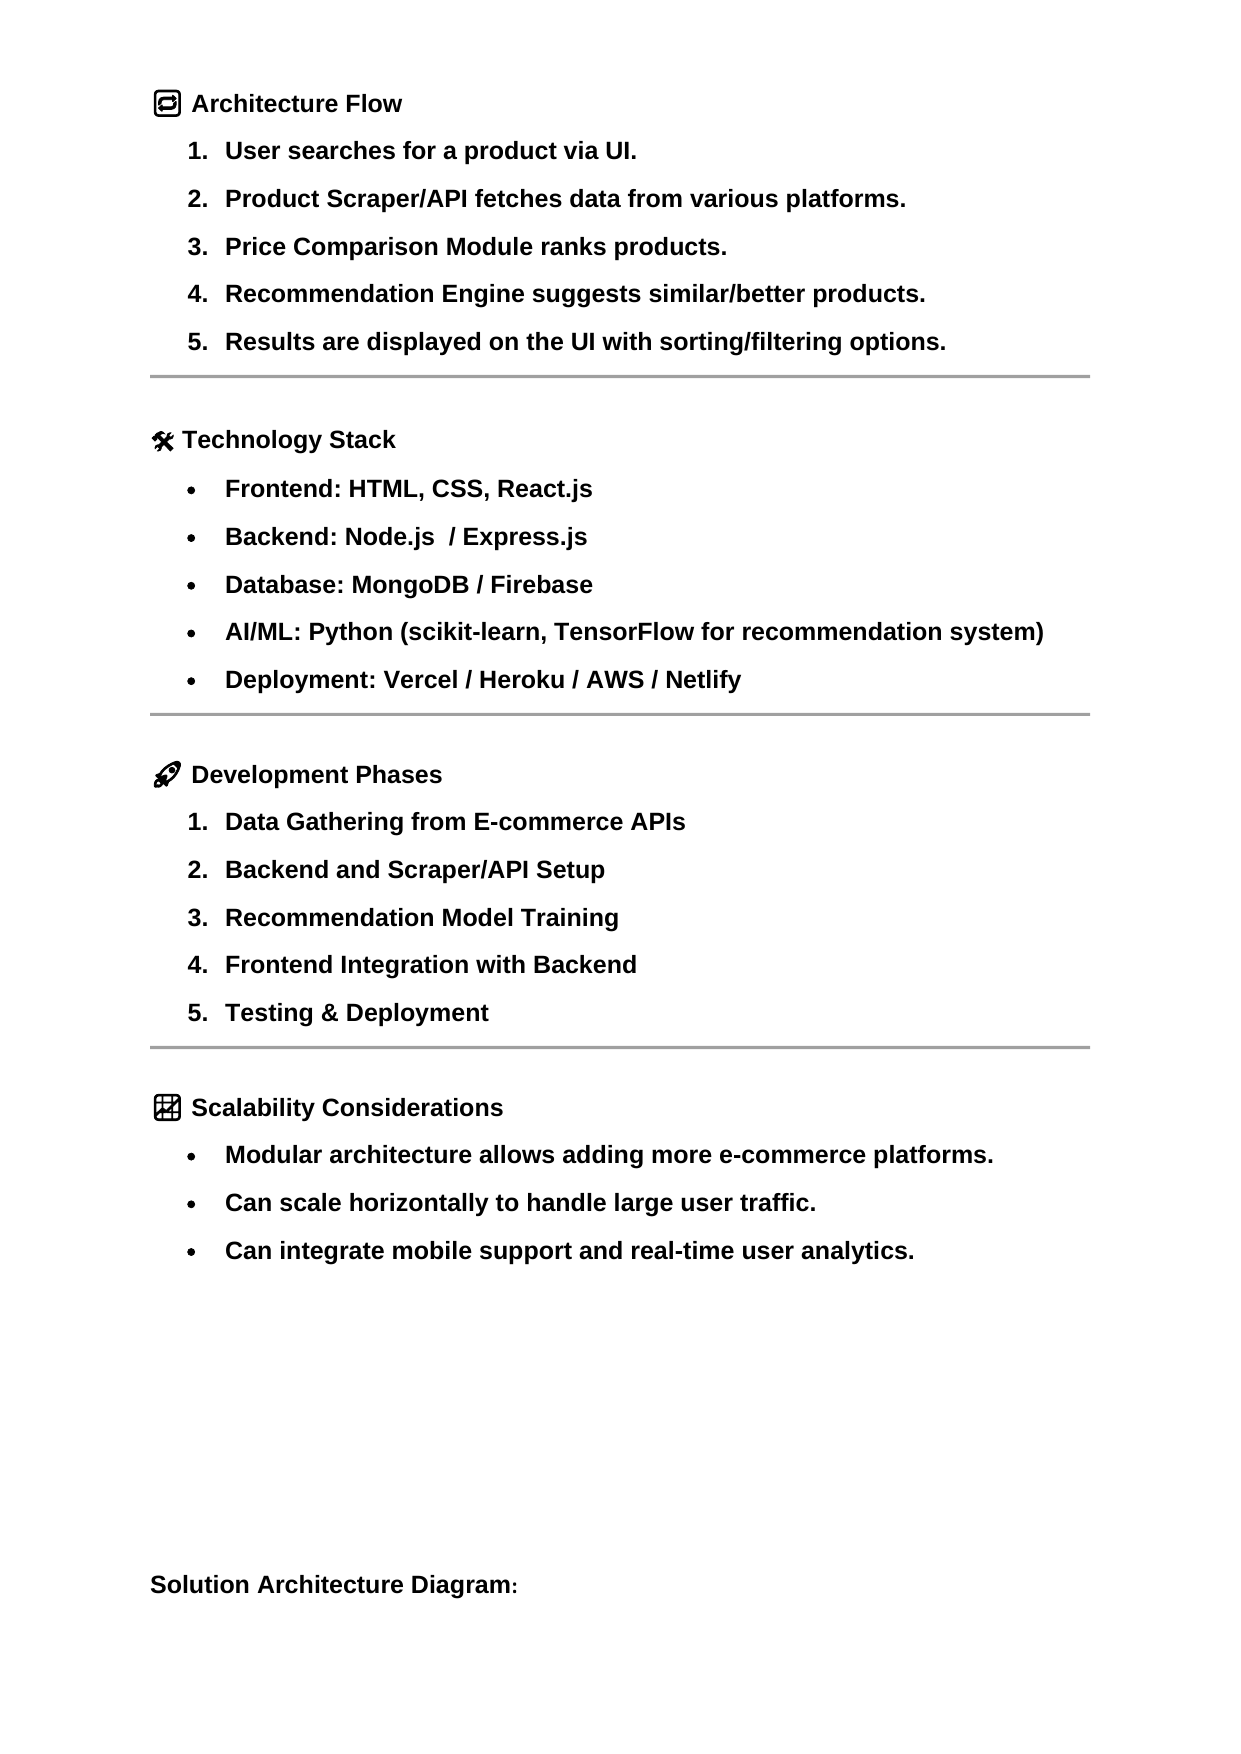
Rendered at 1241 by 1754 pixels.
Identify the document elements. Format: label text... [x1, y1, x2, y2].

list Deployment: Vercel / Heroku / AWS / Netlify [187, 665, 1090, 694]
list Recommendation Model Training [187, 903, 1090, 932]
list Frontend Integration with Backend [187, 951, 1090, 979]
list Results are displayed on the UI with sorting/filtering options. [187, 327, 1090, 356]
list Recommendation Engine suggests similar/better products. [187, 279, 1090, 308]
text 🔁 Architecture Flow [178, 89, 1090, 117]
list User searches for a product via UI. [187, 136, 1090, 165]
list Price Comparison Module ranks products. [187, 232, 1090, 261]
list Backend: Node.js / Express.js [187, 522, 1090, 551]
list AI/ML: Python (scikit-learn, TensorFlow for recommendation system) [187, 617, 1090, 646]
list Data Gathering from E-commerce APIs [187, 807, 1090, 836]
list Database: MongoDB / Firebase [187, 570, 1090, 598]
list Product Scraper/API fetches data from various platforms. [187, 184, 1090, 213]
list Backend and Scraper/API Setup [187, 855, 1090, 884]
text 📈 Scalability Considerations [177, 1093, 1090, 1122]
text 🛠 Technology Stack [150, 422, 1090, 455]
text 🚀 Development Phases [161, 760, 1090, 788]
list Modular architecture allows adding more e-commerce platforms. [187, 1141, 1090, 1169]
list Testing & Deployment [187, 998, 1090, 1027]
text Solution Architecture Diagram: [150, 1570, 1090, 1599]
list Can integrate mobile support and real-time user analytics. [187, 1236, 1090, 1265]
list Can scale horizontally to handle large user traffic. [187, 1188, 1090, 1217]
list Frontend: HTML, CSS, React.js [187, 474, 1090, 503]
